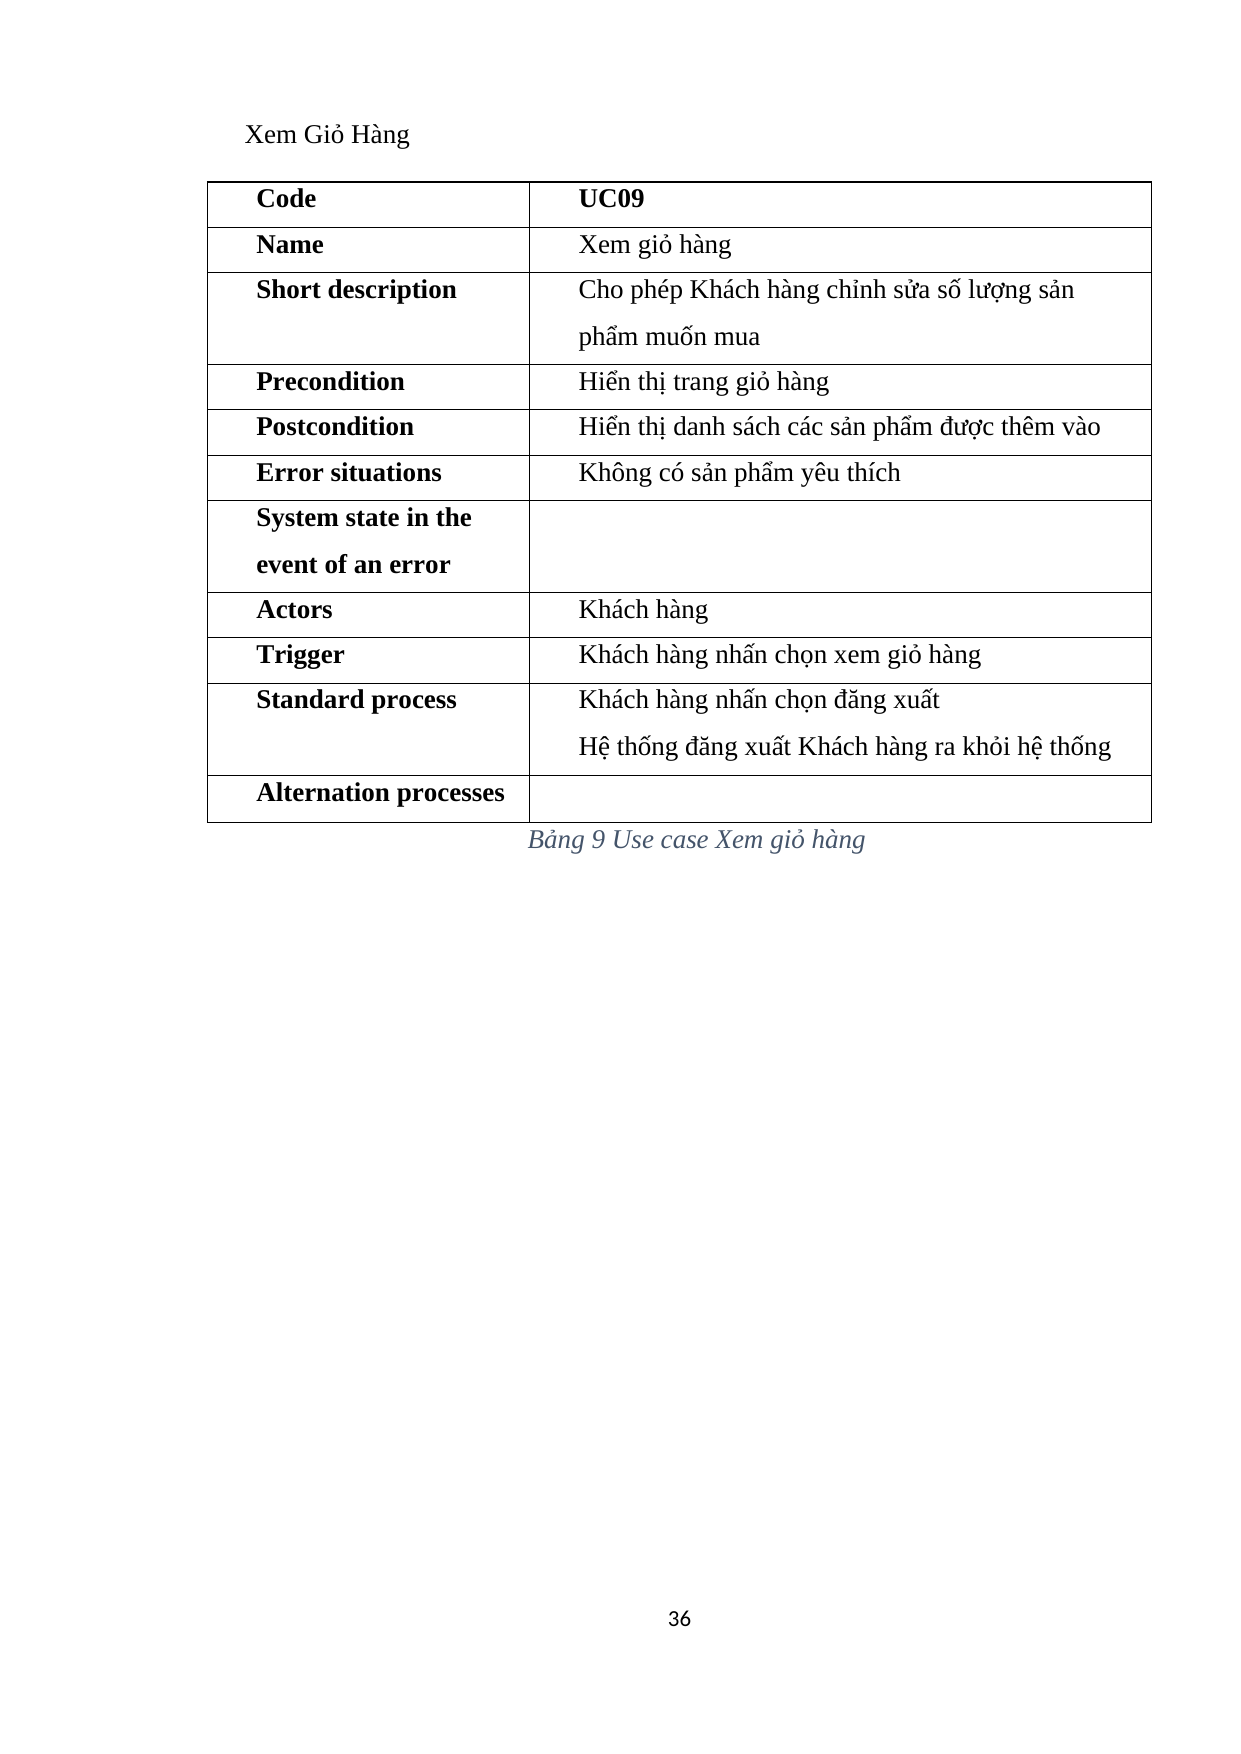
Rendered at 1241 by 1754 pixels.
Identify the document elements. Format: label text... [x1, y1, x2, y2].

table_cell Khách hàng nhấn chọn đăng xuất Hệ thống đăng xuất Khách hàng ra khỏi hệ thống [530, 684, 1151, 774]
table_cell Postcondition [208, 410, 529, 455]
table_cell Alternation processes [208, 776, 529, 822]
table_cell Name [208, 228, 529, 272]
table_header UC09 [530, 183, 1151, 227]
table_cell Xem giỏ hàng [530, 228, 1151, 272]
table_cell Hiển thị trang giỏ hàng [530, 365, 1151, 409]
table_cell Không có sản phẩm yêu thích [530, 456, 1151, 500]
table_cell Precondition [208, 365, 529, 409]
table_cell Khách hàng nhấn chọn xem giỏ hàng [530, 638, 1151, 683]
table_cell Hiển thị danh sách các sản phẩm được thêm vào [530, 410, 1151, 455]
table_cell Short description [208, 273, 529, 364]
text Bảng 9 Use case Xem giỏ hàng [244, 823, 1152, 854]
table_header Code [208, 183, 529, 227]
table_cell Standard process [208, 684, 529, 774]
table_cell Error situations [208, 456, 529, 500]
text Xem Giỏ Hàng [244, 118, 1152, 149]
table_cell Trigger [208, 638, 529, 683]
table_cell System state in the event of an error [208, 501, 529, 592]
table_cell Actors [208, 593, 529, 637]
table_cell Khách hàng [530, 593, 1151, 637]
table_cell [530, 776, 1151, 822]
table_cell Cho phép Khách hàng chỉnh sửa số lượng sản phẩm muốn mua [530, 273, 1151, 364]
table_cell [530, 501, 1151, 592]
